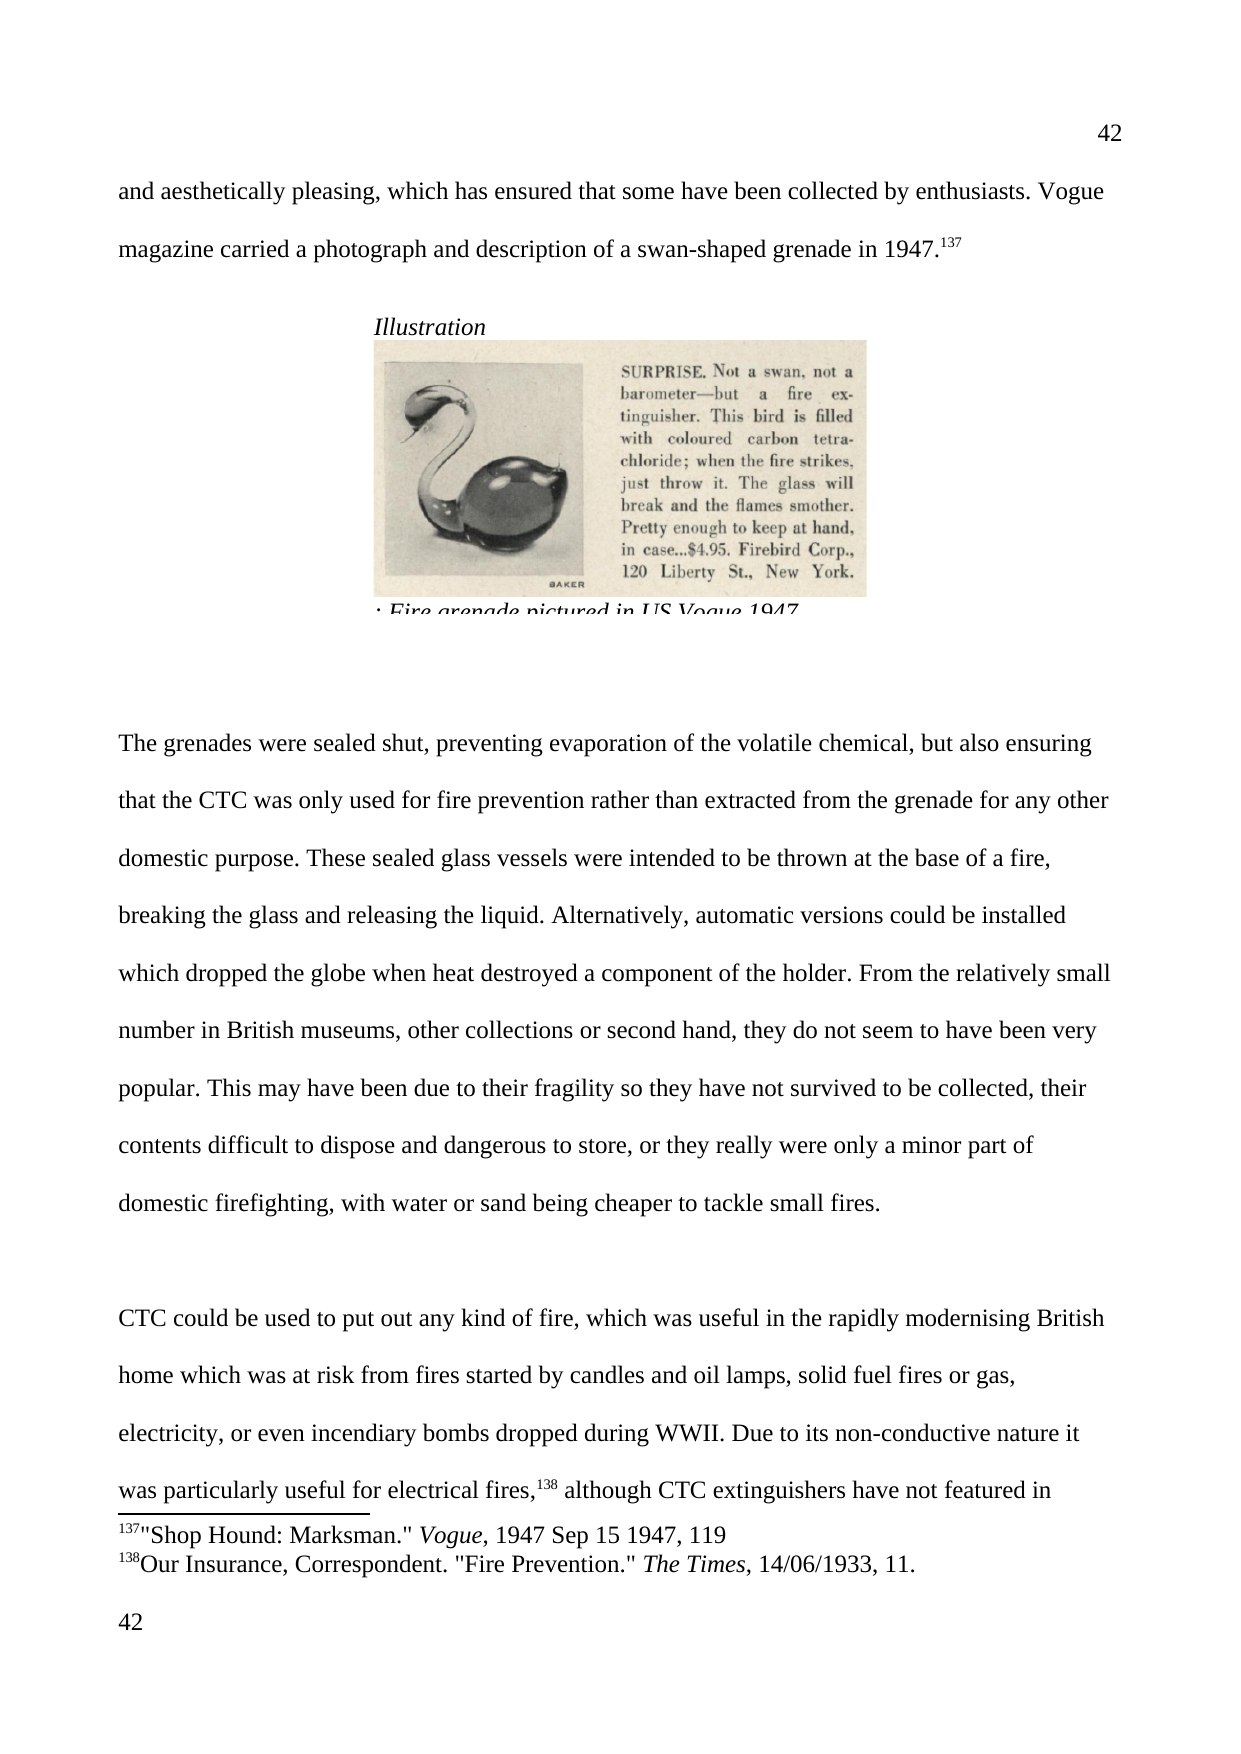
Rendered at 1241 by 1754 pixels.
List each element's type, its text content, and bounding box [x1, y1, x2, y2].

picture [373, 340, 867, 597]
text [118, 176, 1122, 263]
text The grenades were sealed shut, preventing evaporation of the volatile chemical, but also ensuring that the CTC was only used for fire prevention rather than extracted from the grenade for any other domestic purpose. These sealed glass vessels were intended to be thrown at the base of a fire, breaking the glass and releasing the liquid. Alternatively, automatic versions could be installed which dropped the globe when heat destroyed a component of the holder. From the relatively small number in British museums, other collections or second hand, they do not seem to have been very popular. This may have been due to their fragility so they have not survived to be collected, their contents difficult to dispose and dangerous to store, or they really were only a minor part of domestic firefighting, with water or sand being cheaper to tackle small fires. [118, 728, 1122, 1217]
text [118, 1303, 1122, 1504]
